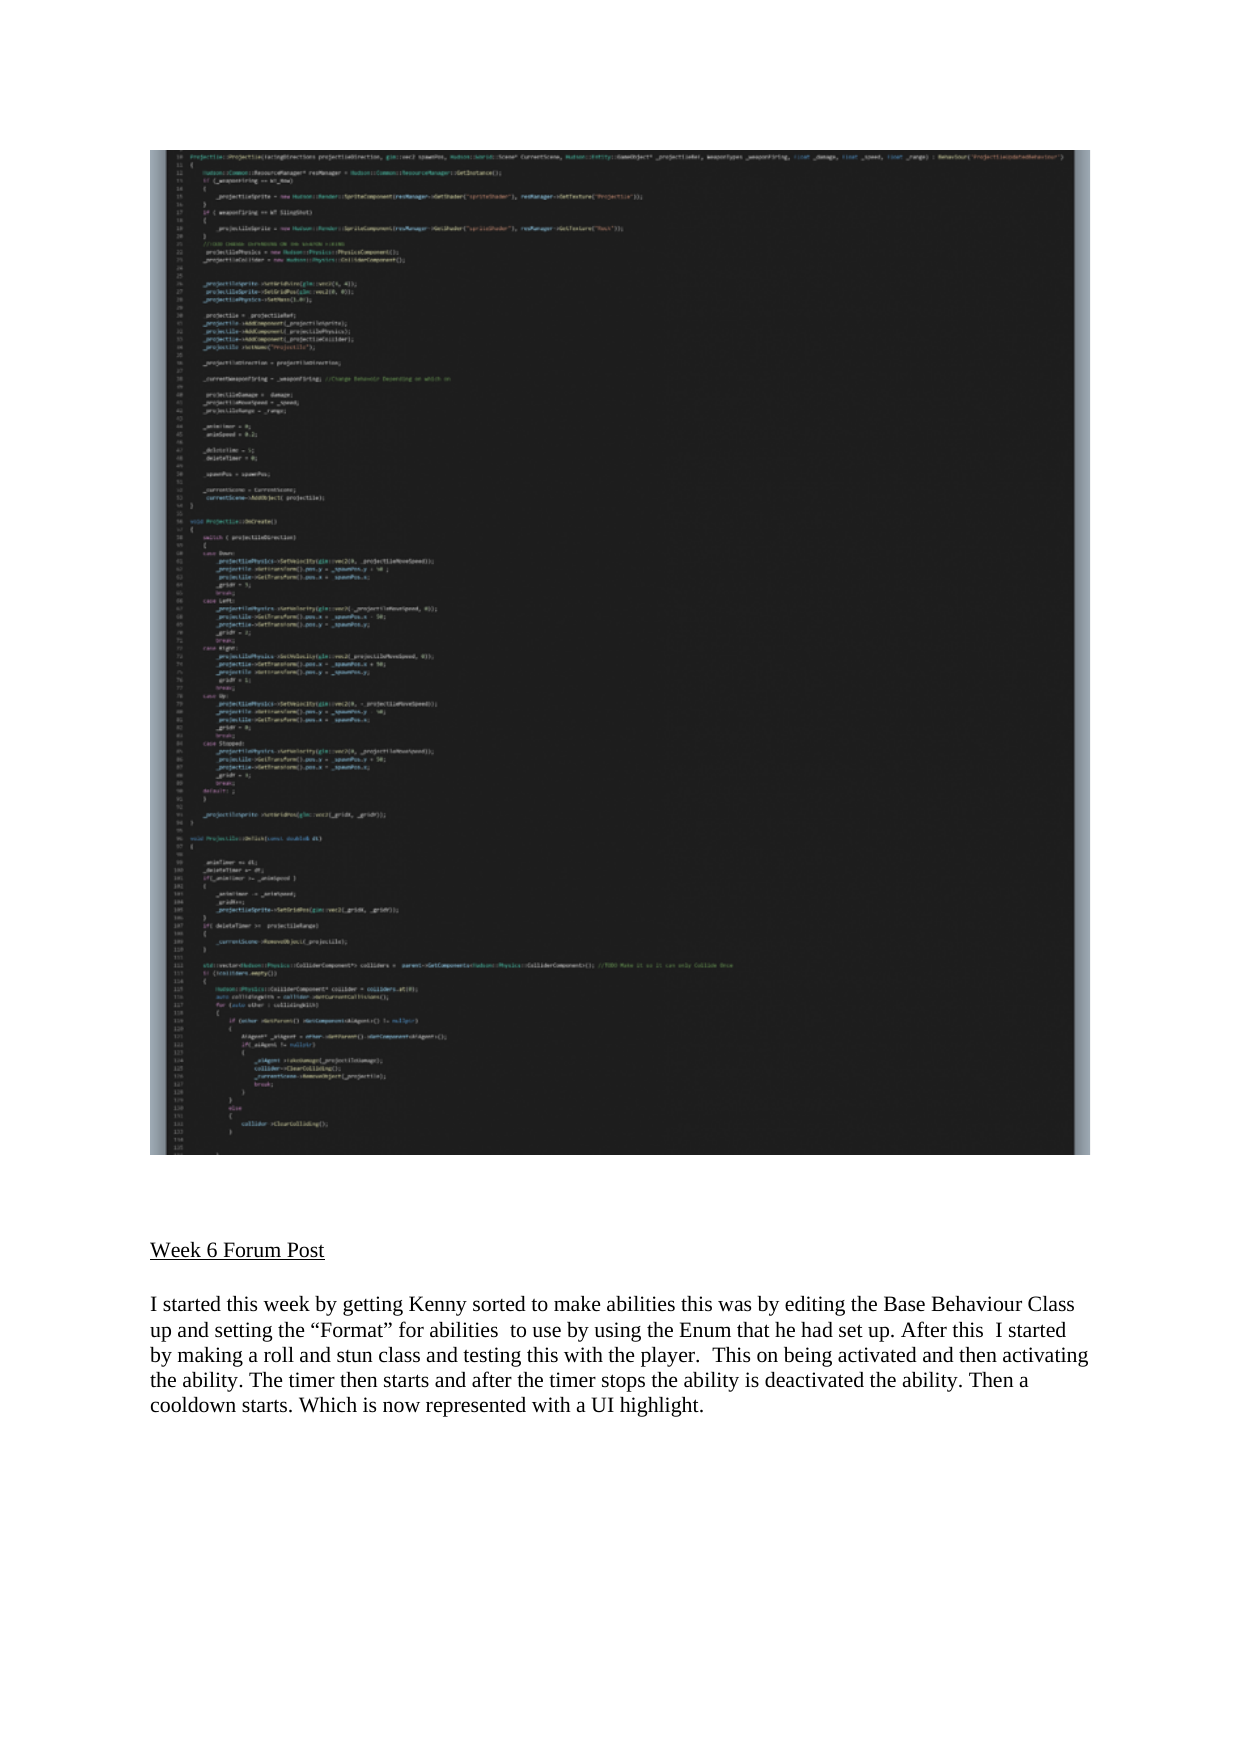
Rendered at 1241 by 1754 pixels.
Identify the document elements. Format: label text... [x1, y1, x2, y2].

text Week 6 Forum Post [150, 1237, 1090, 1262]
text I started this week by getting Kenny sorted to make abilities this was by editing the Base Behaviour Class up and setting the “Format” for abilities to use by using the Enum that he had set up. After this I started by making a roll and stun class and testing this with the player. This on being activated and then activating the ability. The timer then starts and after the timer stops the ability is deactivated the ability. Then a cooldown starts. Which is now represented with a UI highlight. [150, 1291, 1090, 1417]
picture [150, 150, 1091, 1155]
